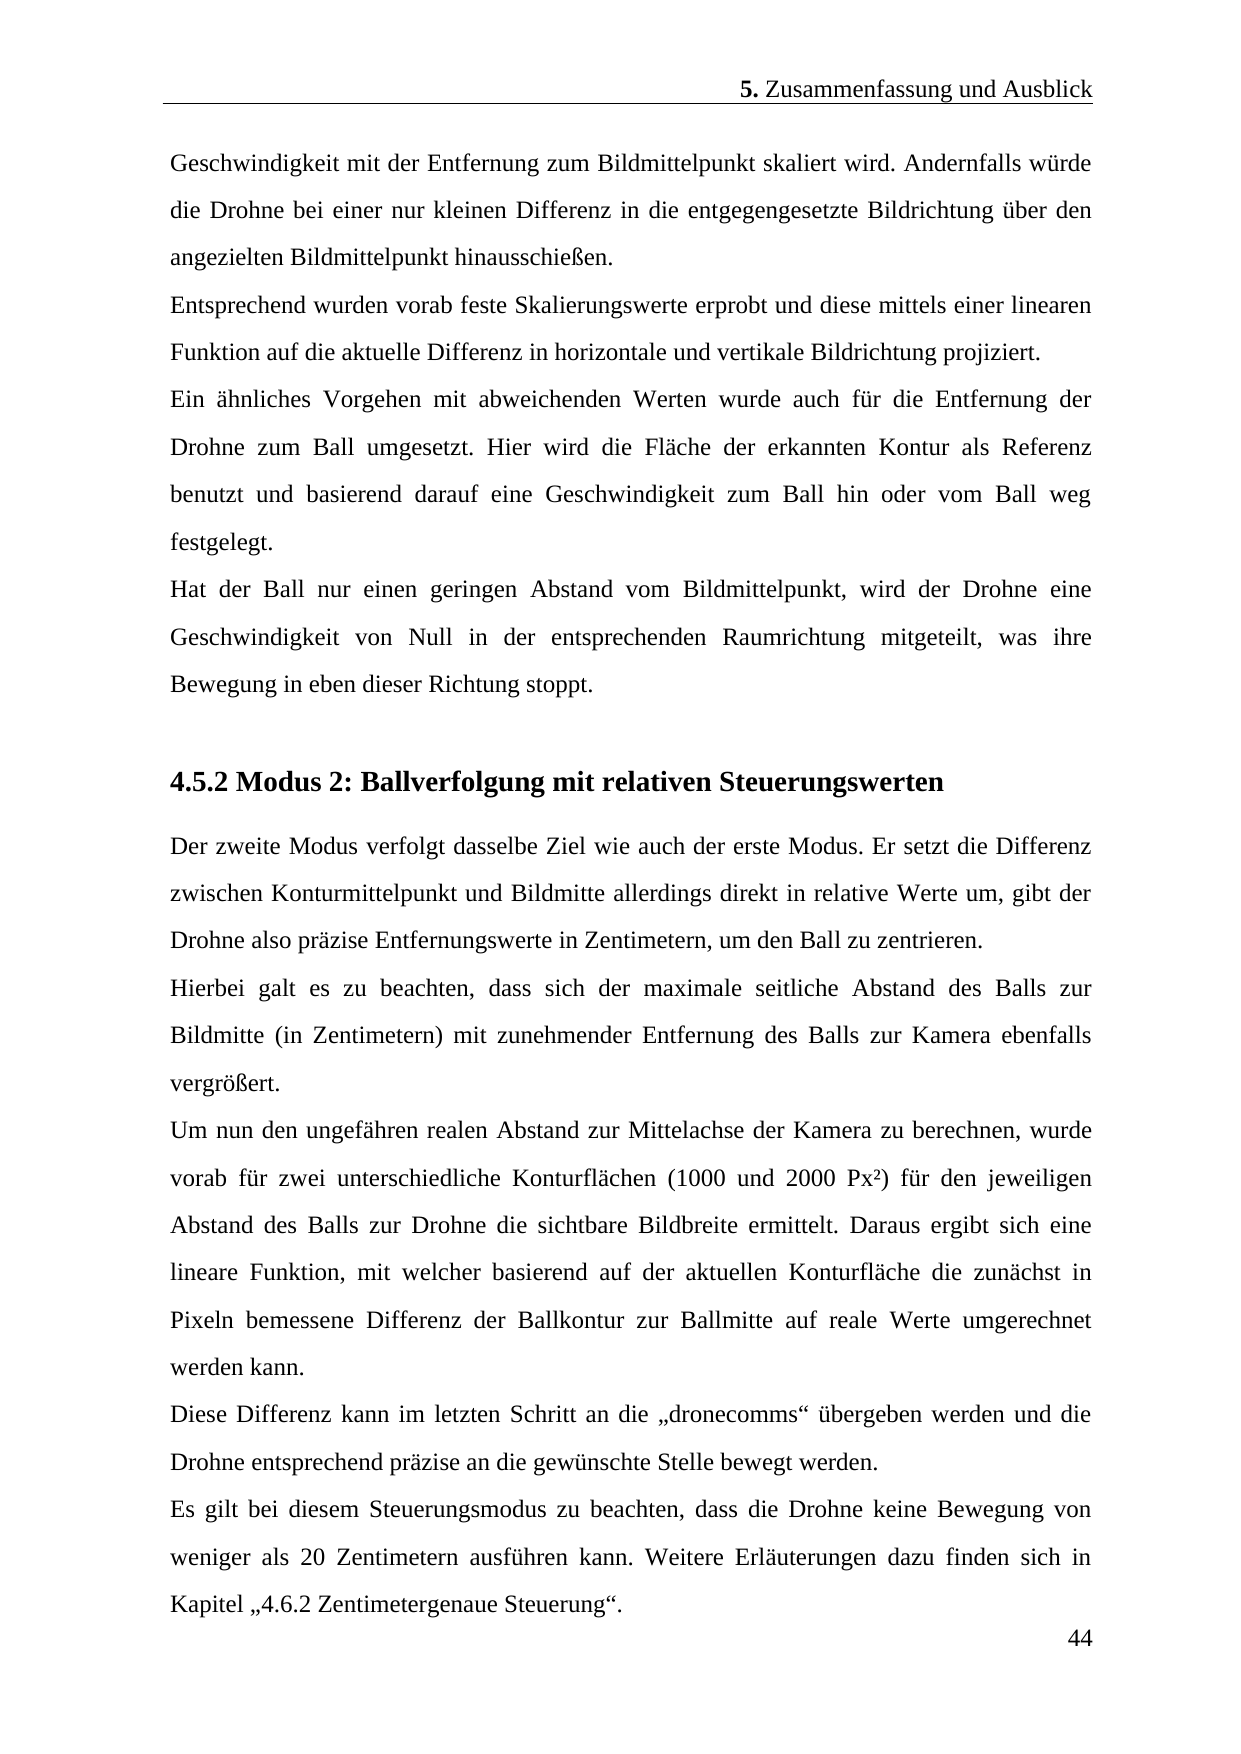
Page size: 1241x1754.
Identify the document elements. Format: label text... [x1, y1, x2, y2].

text Um nun den ungefähren realen Abstand zur Mittelachse der Kamera zu berechnen, wurde vorab für zwei unterschiedliche Konturflächen (1000 und 2000 Px²) für den jeweiligen Abstand des Balls zur Drohne die sichtbare Bildbreite ermittelt. Daraus ergibt sich eine lineare Funktion, mit welcher basierend auf der aktuellen Konturfläche die zunächst in Pixeln bemessene Differenz der Ballkontur zur Ballmitte auf reale Werte umgerechnet werden kann. [170, 1115, 1093, 1381]
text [170, 148, 1093, 271]
subtitle 4.5.2 Modus 2: Ballverfolgung mit relativen Steuerungswerten [170, 764, 1093, 797]
text Ein ähnliches Vorgehen mit abweichenden Werten wurde auch für die Entfernung der Drohne zum Ball umgesetzt. Hier wird die Fläche der erkannten Kontur als Referenz benutzt und basierend darauf eine Geschwindigkeit zum Ball hin oder vom Ball weg festgelegt. [170, 384, 1093, 556]
text Entsprechend wurden vorab feste Skalierungswerte erprobt und diese mittels einer linearen Funktion auf die aktuelle Differenz in horizontale und vertikale Bildrichtung projiziert. [170, 290, 1093, 366]
text Diese Differenz kann im letzten Schritt an die „dronecomms“ übergeben werden und die Drohne entsprechend präzise an die gewünschte Stelle bewegt werden. [170, 1399, 1093, 1476]
text Der zweite Modus verfolgt dasselbe Ziel wie auch der erste Modus. Er setzt die Differenz zwischen Konturmittelpunkt und Bildmitte allerdings direkt in relative Werte um, gibt der Drohne also präzise Entfernungswerte in Zentimetern, um den Ball zu zentrieren. [170, 831, 1093, 954]
text Es gilt bei diesem Steuerungsmodus zu beachten, dass die Drohne keine Bewegung von weniger als 20 Zentimetern ausführen kann. Weitere Erläuterungen dazu finden sich in Kapitel „4.6.2 Zentimetergenaue Steuerung“. [170, 1494, 1093, 1618]
text Hierbei galt es zu beachten, dass sich der maximale seitliche Abstand des Balls zur Bildmitte (in Zentimetern) mit zunehmender Entfernung des Balls zur Kamera ebenfalls vergrößert. [170, 973, 1093, 1097]
text Hat der Ball nur einen geringen Abstand vom Bildmittelpunkt, wird der Drohne eine Geschwindigkeit von Null in der entsprechenden Raumrichtung mitgeteilt, was ihre Bewegung in eben dieser Richtung stoppt. [170, 574, 1093, 698]
